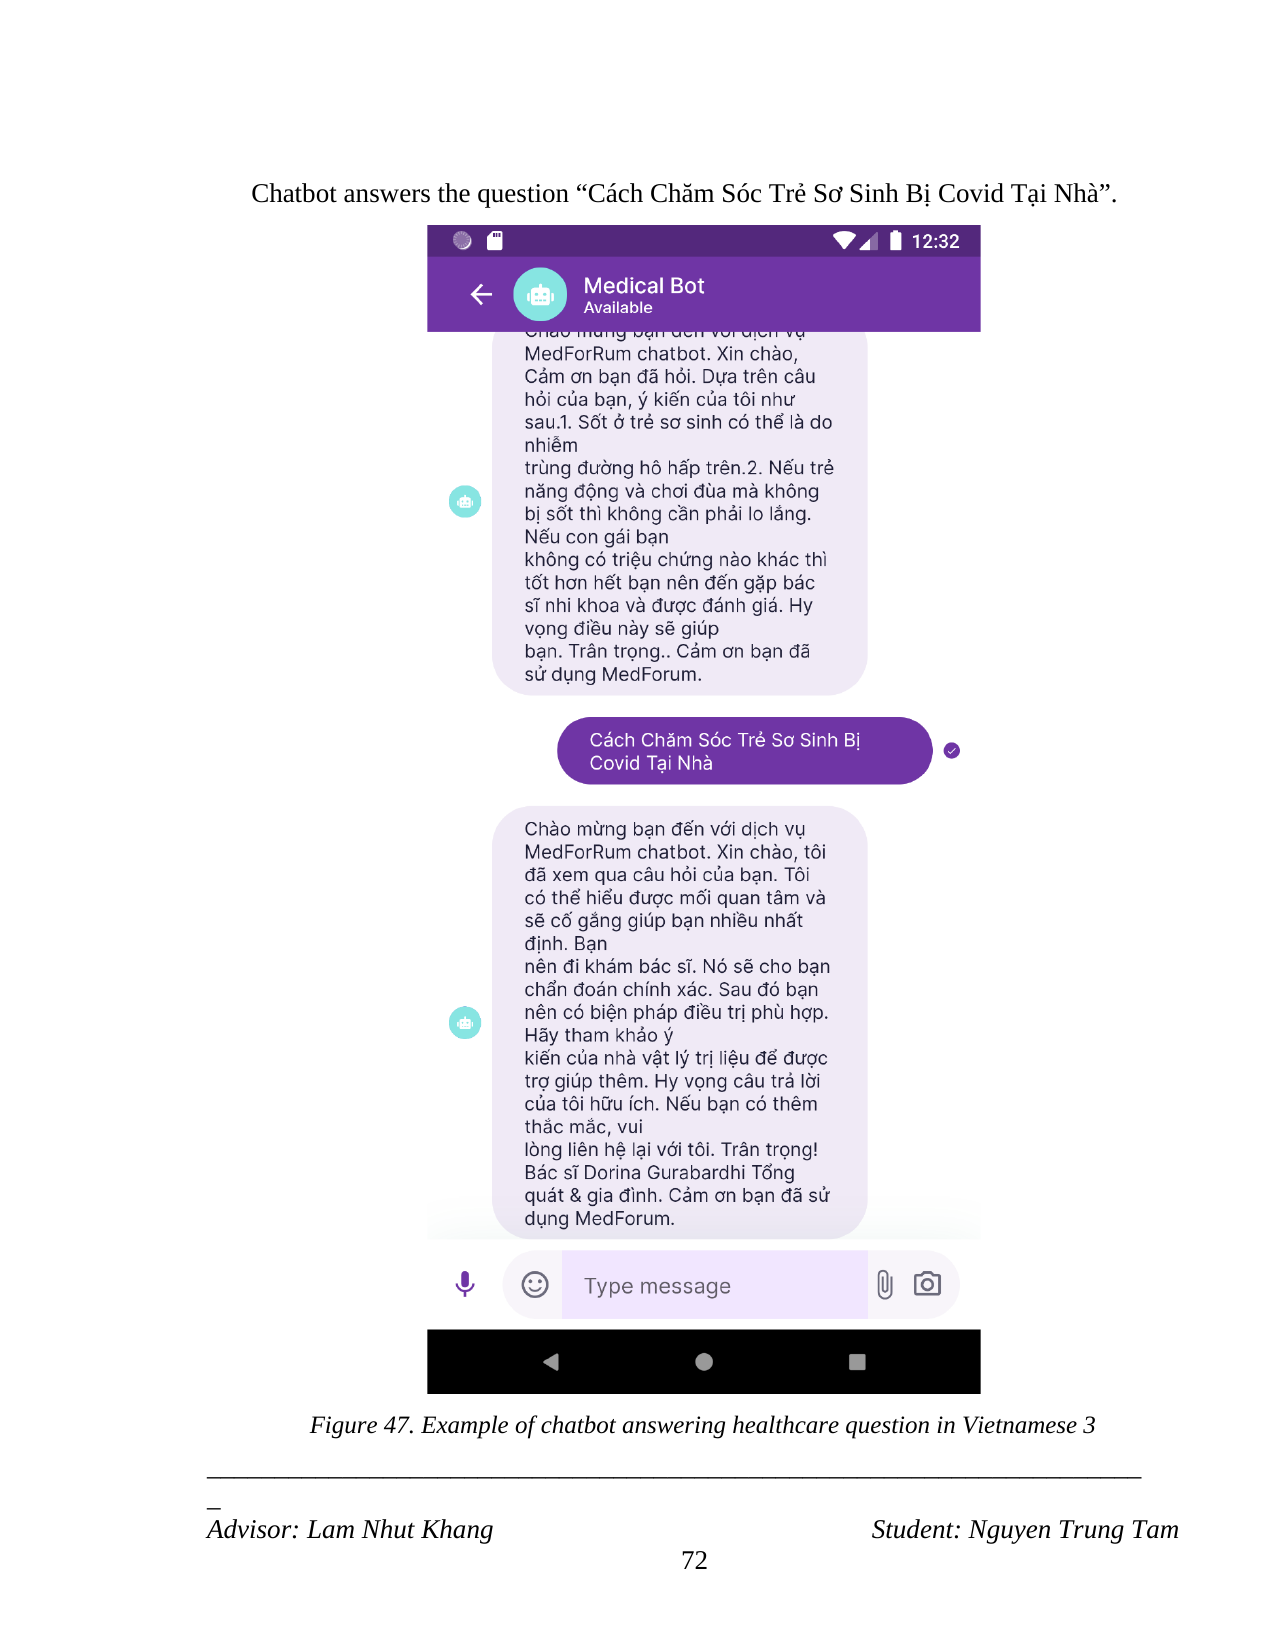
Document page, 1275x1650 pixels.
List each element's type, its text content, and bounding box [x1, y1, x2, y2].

picture [427, 225, 981, 1394]
text Chatbot answers the question “Cách Chăm Sóc Trẻ Sơ Sinh Bị Covid Tại Nhà”. [207, 177, 1157, 208]
text Figure 47. Example of chatbot answering healthcare question in Vietnamese 3 [207, 1410, 1157, 1439]
